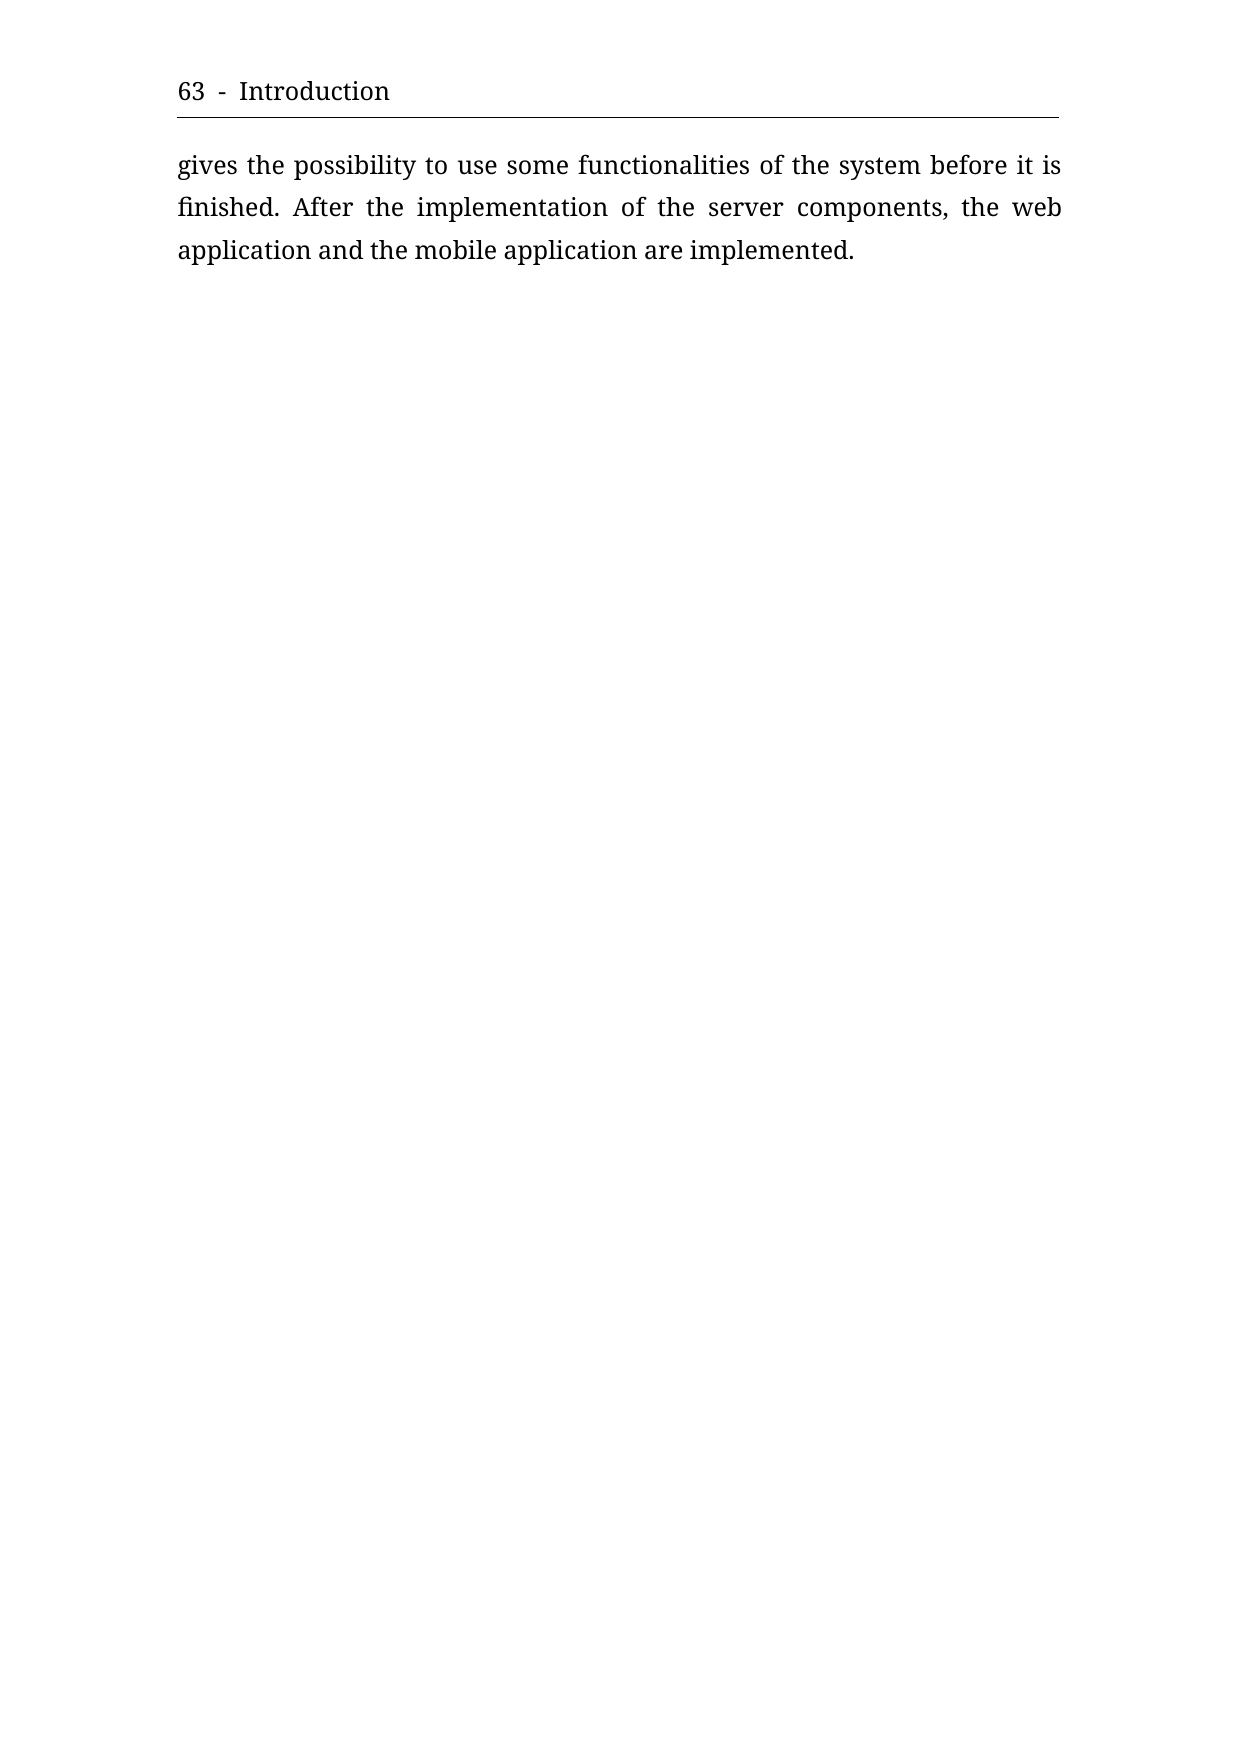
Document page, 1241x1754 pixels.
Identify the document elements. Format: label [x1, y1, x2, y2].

text [177, 148, 1063, 267]
